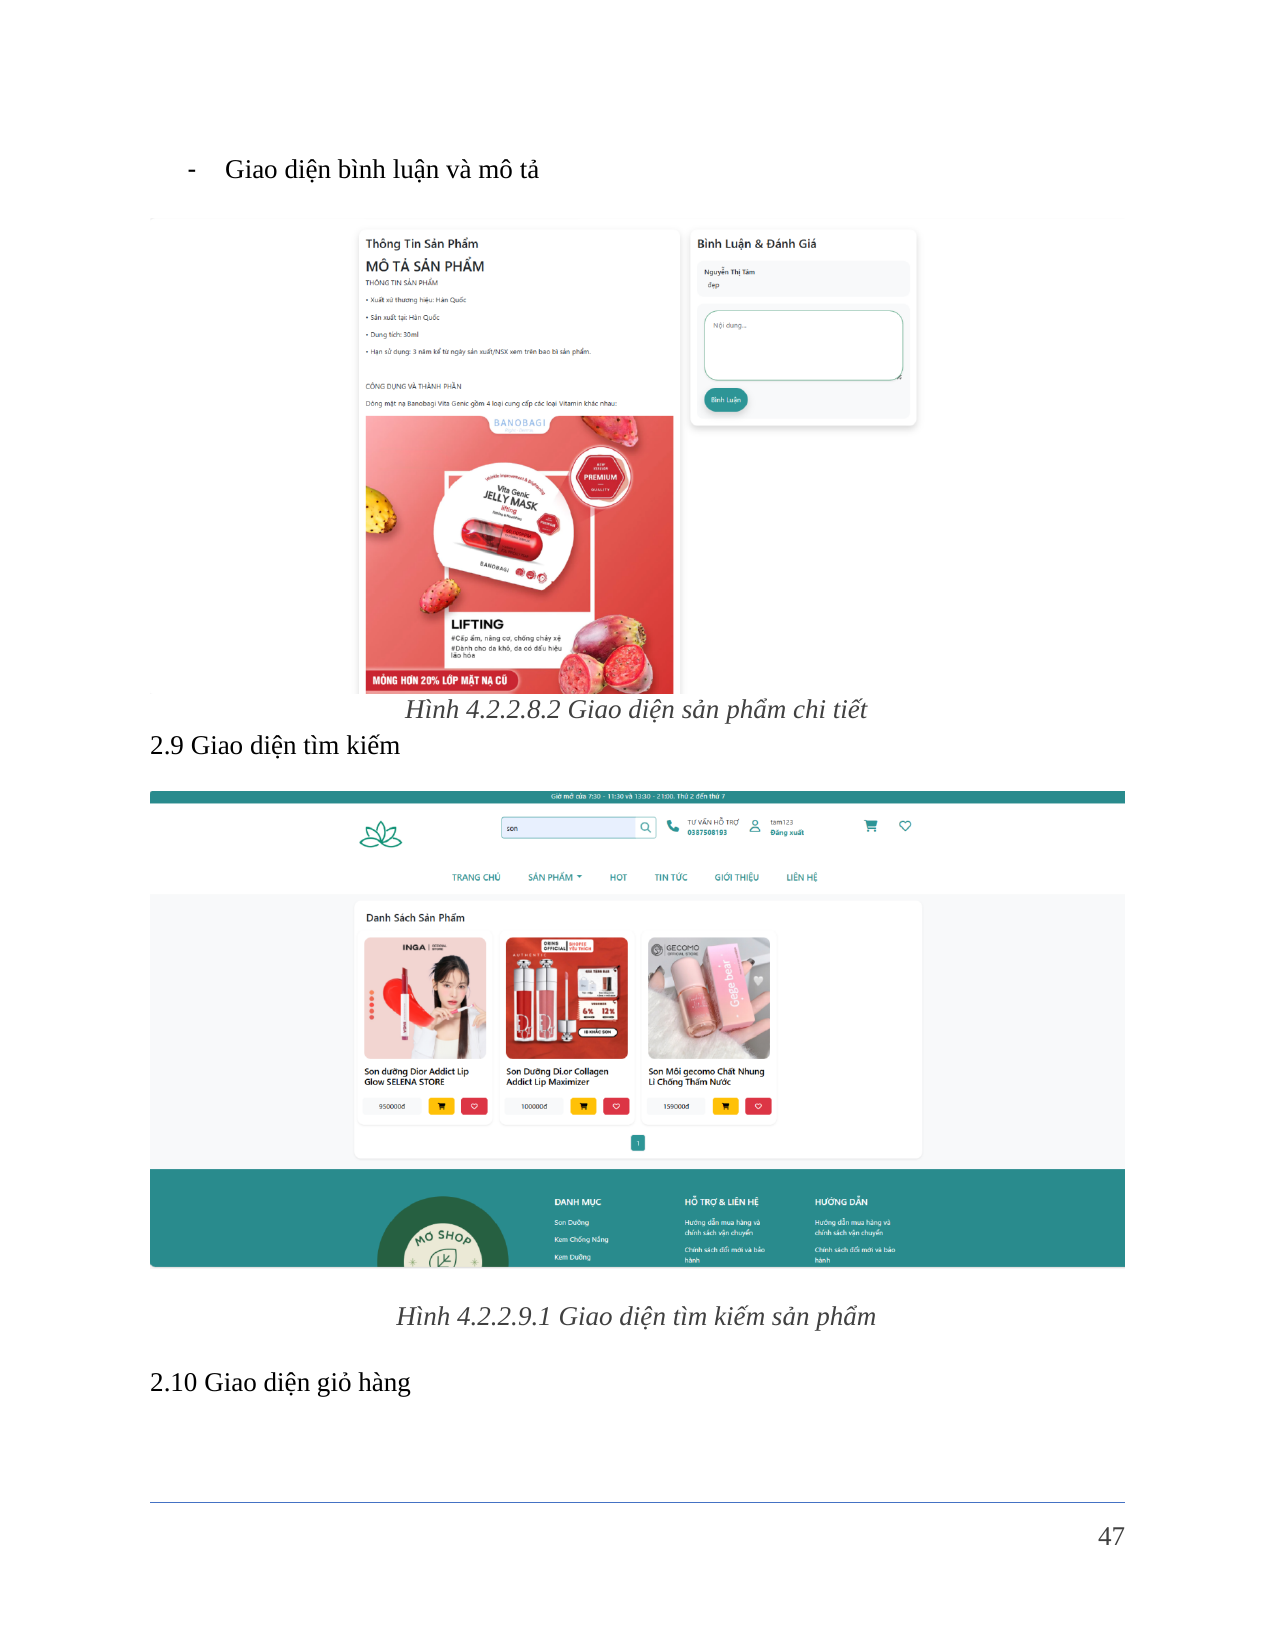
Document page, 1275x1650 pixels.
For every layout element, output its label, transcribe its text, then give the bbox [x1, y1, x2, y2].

text Hình 4.2.2.9.1 Giao diện tìm kiếm sản phẩm [150, 1300, 1125, 1331]
picture [150, 791, 1125, 1269]
subtitle 2.10 Giao diện giỏ hàng [150, 1366, 1125, 1397]
text Hình 4.2.2.8.2 Giao diện sản phẩm chi tiết [150, 694, 1125, 724]
subtitle 2.9 Giao diện tìm kiếm [150, 729, 1125, 760]
picture [150, 218, 1125, 694]
list Giao diện bình luận và mô tả [187, 150, 1125, 187]
